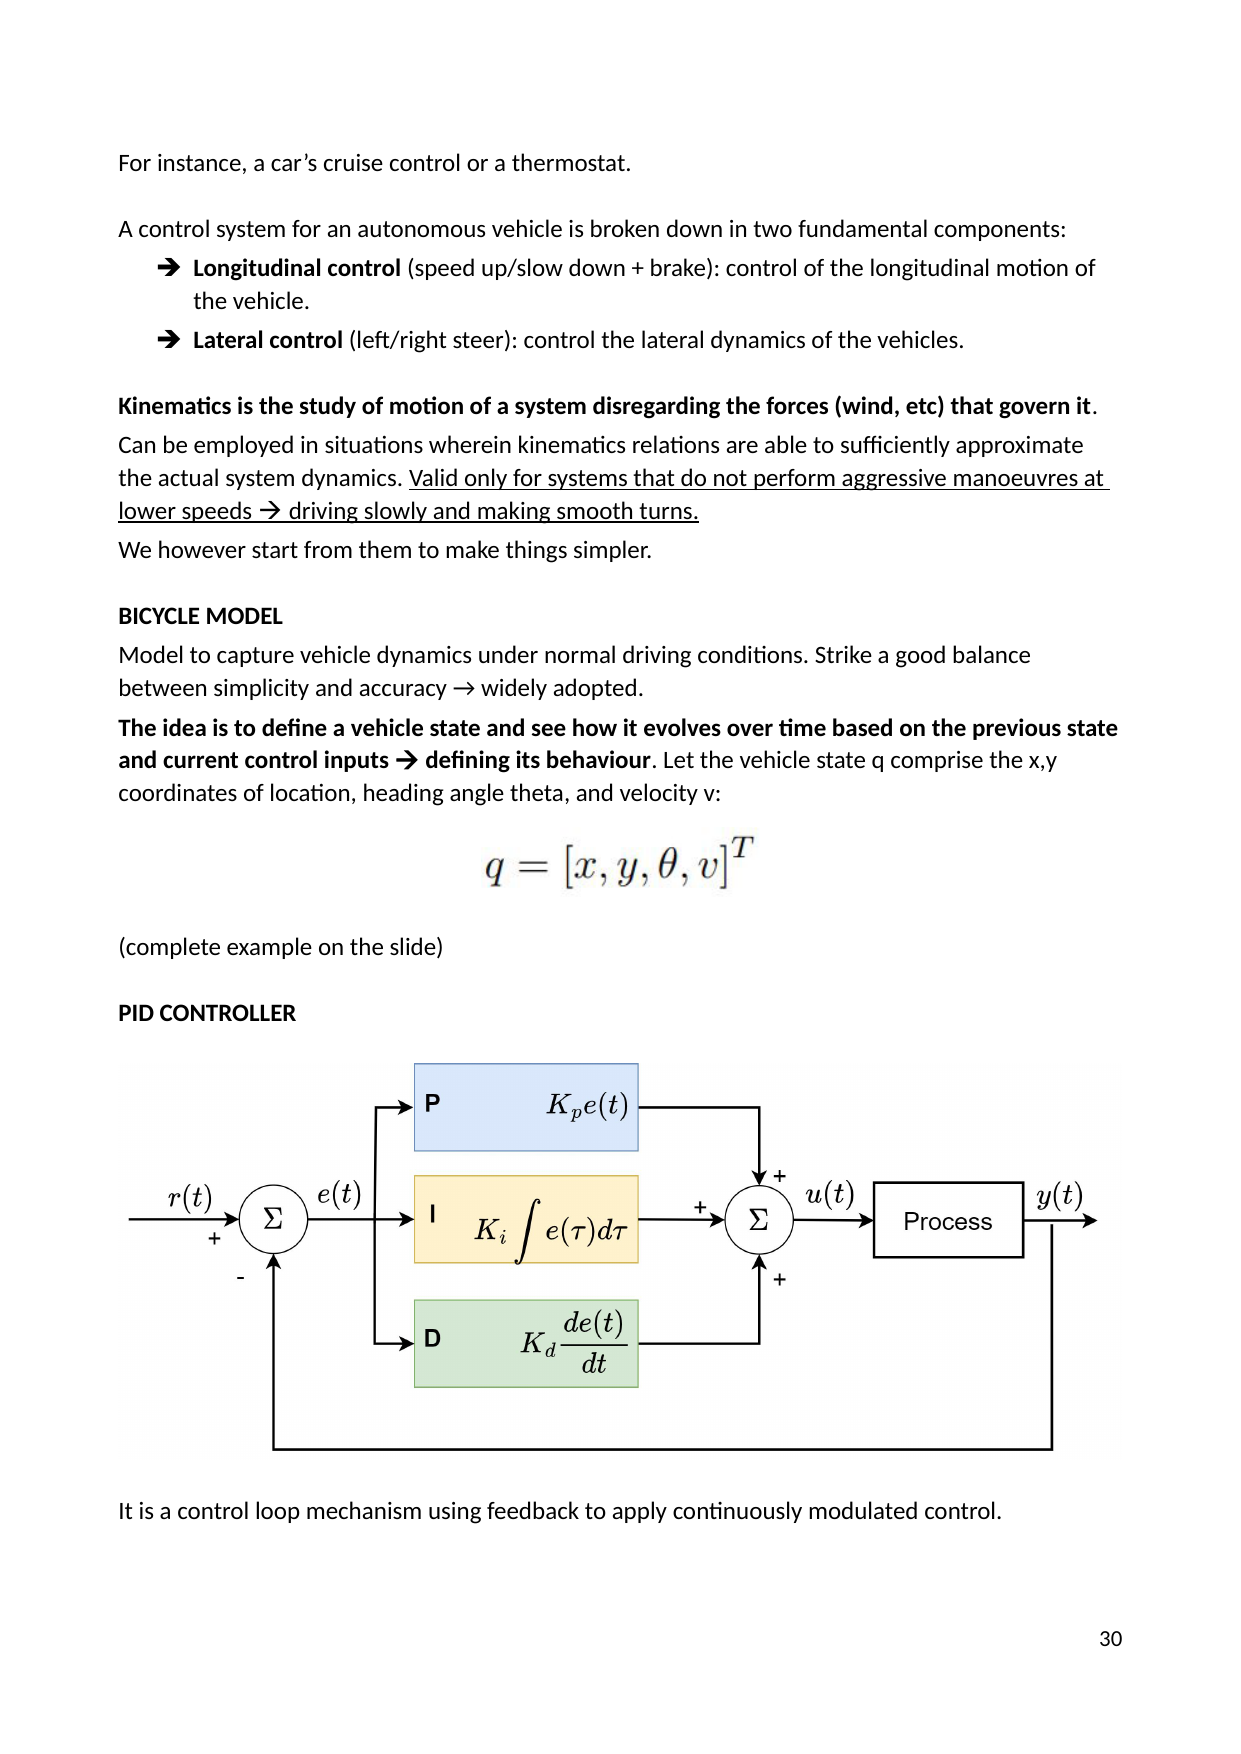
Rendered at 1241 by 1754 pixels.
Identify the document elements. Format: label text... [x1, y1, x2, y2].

text BICYCLE MODEL [118, 601, 1122, 631]
text PID CONTROLLER [118, 997, 1122, 1028]
text Model to capture vehicle dynamics under normal driving conditions. Strike a good balance between simplicity and accuracy → widely adopted. [118, 640, 1122, 703]
text Kinematics is the study of motion of a system disregarding the forces (wind, etc) that govern it. [118, 391, 1122, 421]
text For instance, a car’s cruise control or a thermostat. [118, 148, 1122, 178]
text It is a control loop mechanism using feedback to apply continuously modulated control. [118, 1495, 1122, 1526]
list Longitudinal control (speed up/slow down + brake): control of the longitudinal motion of the vehicle. [156, 253, 1122, 316]
text A control system for an autonomous vehicle is broken down in two fundamental components: [118, 213, 1122, 244]
text (complete example on the slide) [118, 932, 1122, 962]
text We however start from them to make things simpler. [118, 535, 1122, 565]
text Can be employed in situations wherein kinematics relations are able to sufficiently approximate the actual system dynamics. Valid only for systems that do not perform aggressive manoeuvres at lower speeds driving slowly and making smooth turns. [118, 430, 1122, 526]
text The idea is to define a vehicle state and see how it evolves over time based on the previous state and current control inputs defining its behaviour. Let the vehicle state q comprise the x,y coordinates of location, heading angle theta, and velocity v: [118, 712, 1122, 808]
list Lateral control (left/right steer): control the lateral dynamics of the vehicles. [156, 325, 1122, 355]
